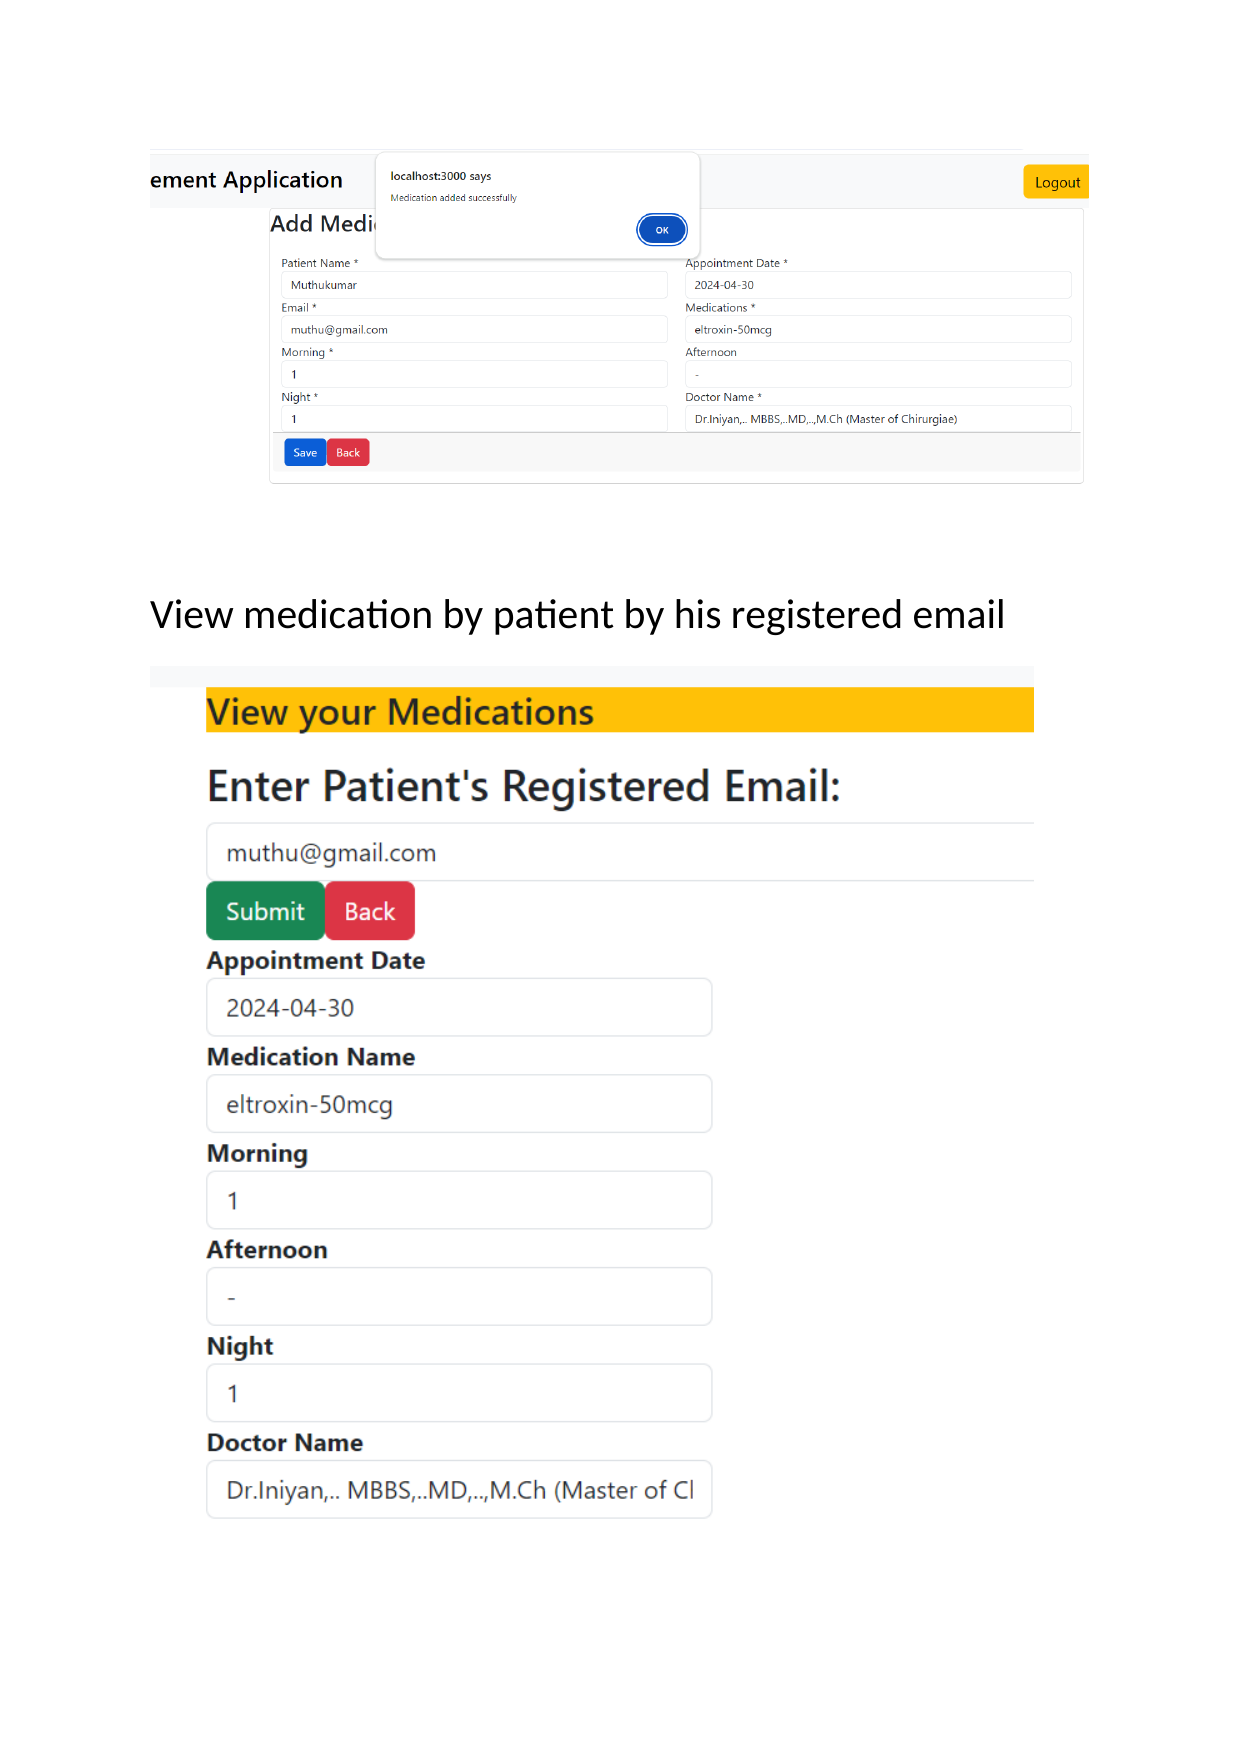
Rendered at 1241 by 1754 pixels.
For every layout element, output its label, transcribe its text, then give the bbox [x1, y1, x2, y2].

picture [150, 666, 1034, 1604]
picture [150, 149, 1089, 563]
text View medication by patient by his registered email [150, 588, 1090, 638]
